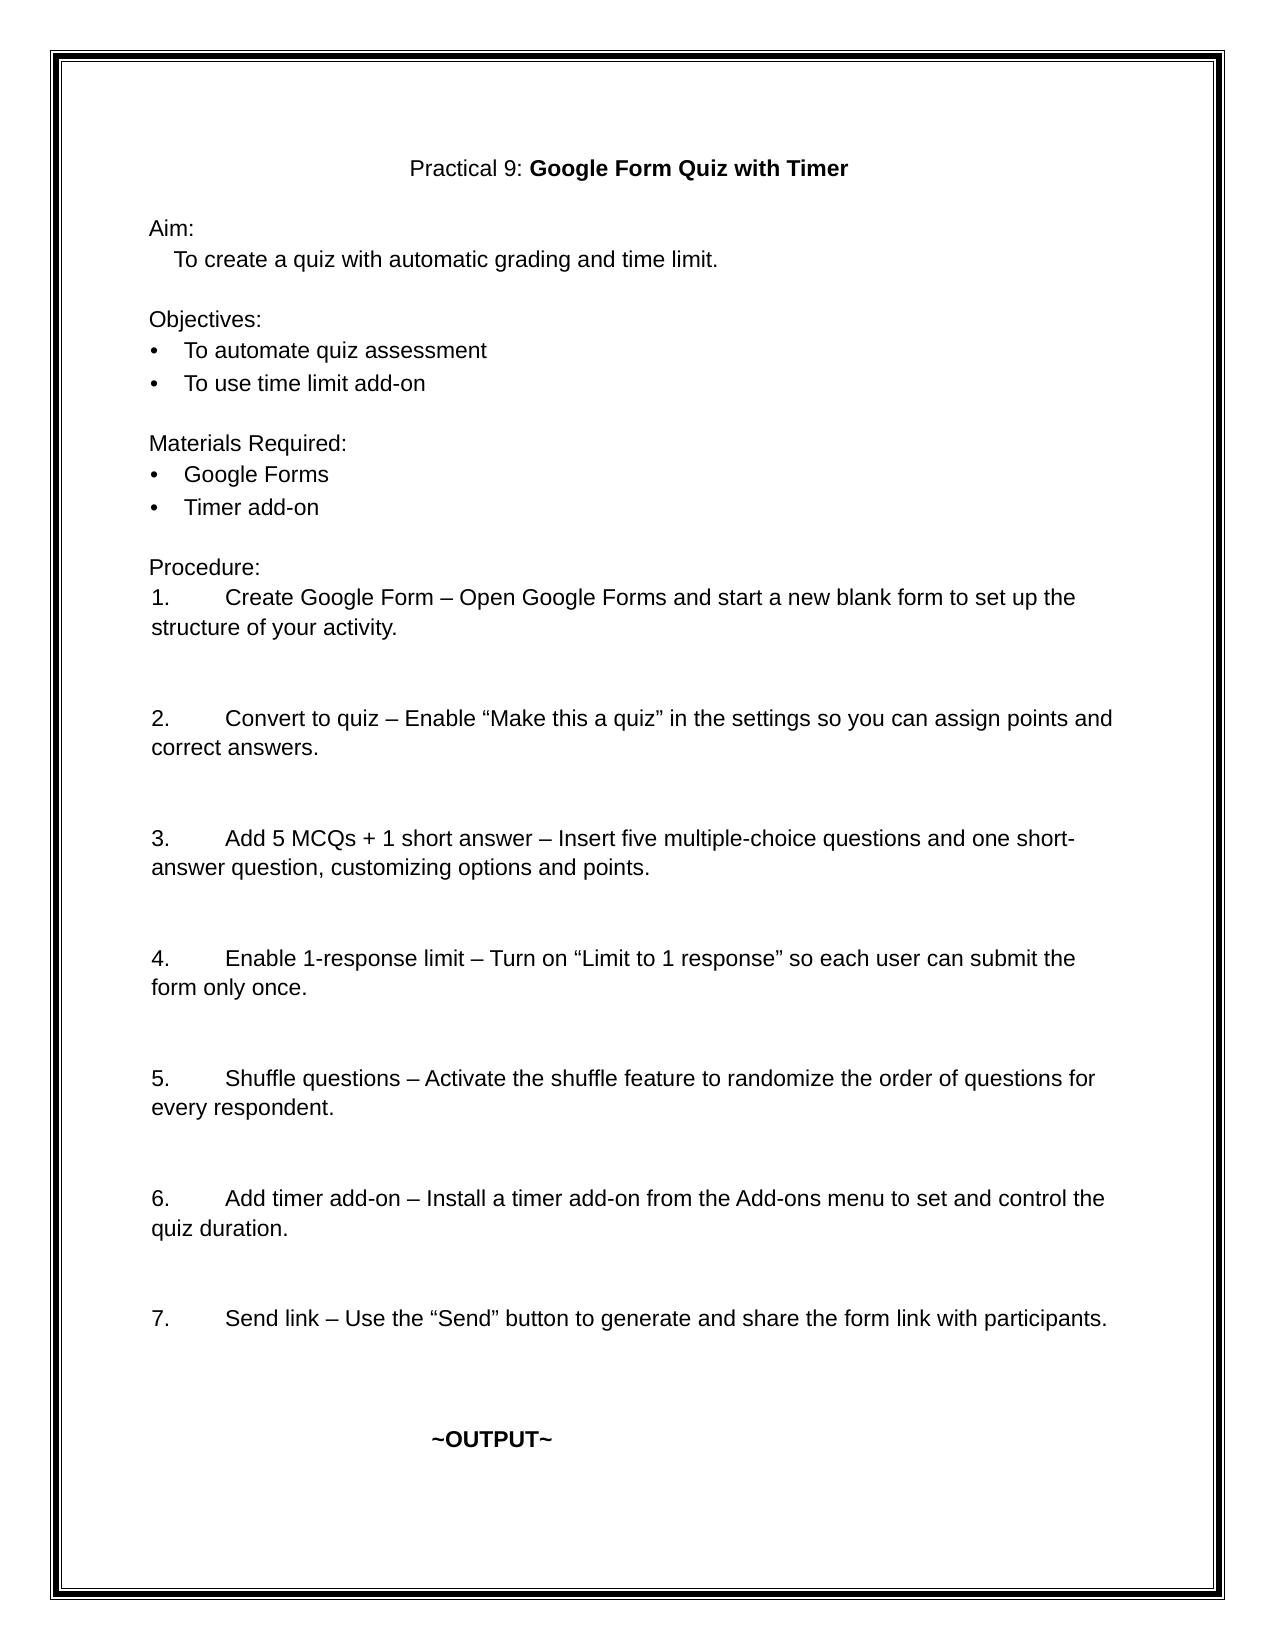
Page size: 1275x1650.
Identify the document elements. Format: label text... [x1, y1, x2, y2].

list Enable 1-response limit – Turn on “Limit to 1 response” so each user can submit the form only once. [151, 945, 1124, 1000]
list Shuffle questions – Activate the shuffle feature to randomize the order of questions for every respondent. [151, 1065, 1124, 1121]
list To use time limit add-on [150, 370, 1124, 396]
text To create a quiz with automatic grading and time limit. [148, 246, 1124, 272]
text ~OUTPUT~ [151, 1426, 1124, 1453]
subtitle Practical 9: Google Form Quiz with Timer [148, 155, 1124, 181]
list Send link – Use the “Send” button to generate and share the form link with participants. [151, 1305, 1124, 1331]
list Create Google Form – Open Google Forms and start a new blank form to set up the structure of your activity. [151, 584, 1124, 640]
text Materials Required: [148, 430, 1124, 457]
list Add timer add-on – Install a timer add-on from the Add-ons menu to set and control the quiz duration. [151, 1185, 1124, 1241]
list Timer add-on [150, 493, 1124, 520]
list Google Forms [150, 461, 1124, 487]
list Add 5 MCQs + 1 short answer – Insert five multiple-choice questions and one short-answer question, customizing options and points. [151, 824, 1124, 880]
text Procedure: [148, 554, 1124, 580]
text Aim: [148, 215, 1124, 242]
list Convert to quiz – Enable “Make this a quiz” in the settings so you can assign points and correct answers. [151, 704, 1124, 760]
text Objectives: [148, 306, 1124, 333]
list To automate quiz assessment [150, 337, 1124, 363]
